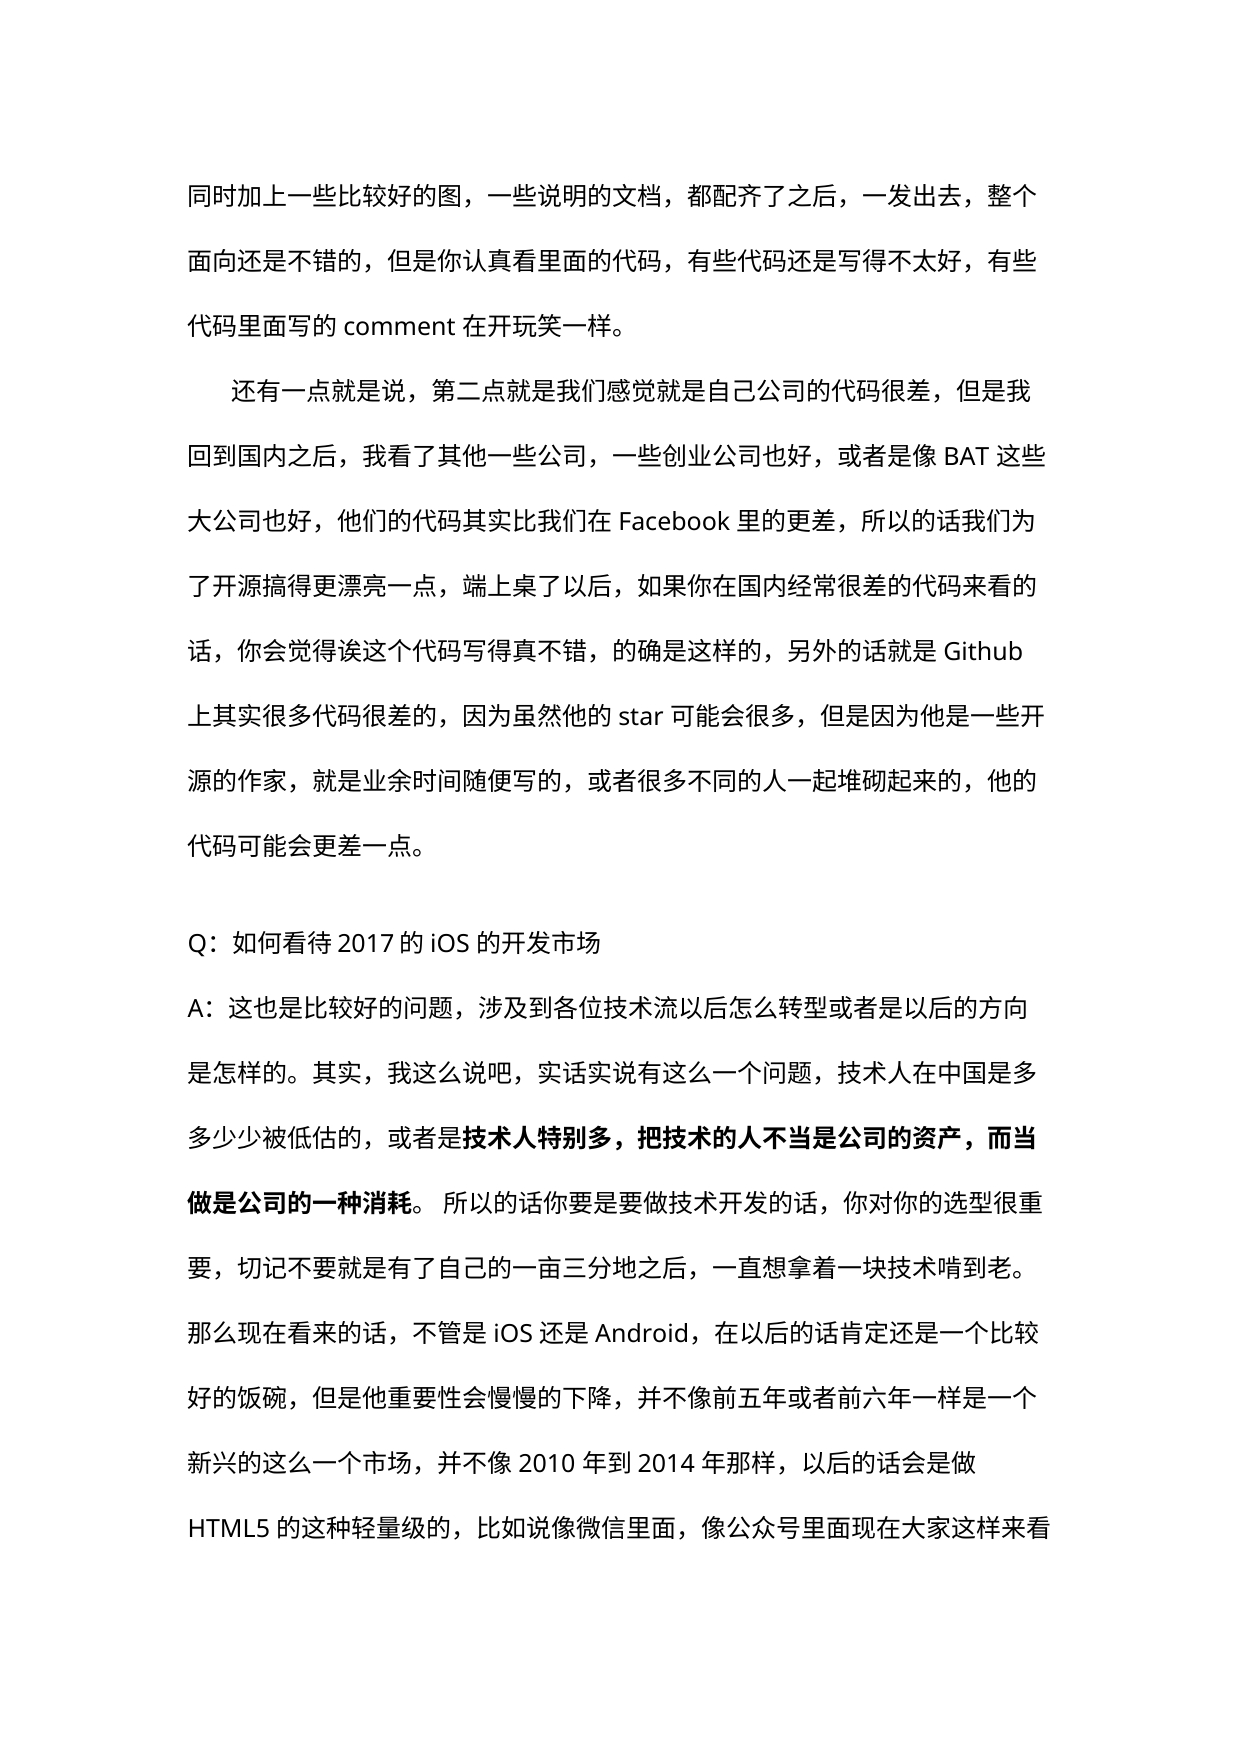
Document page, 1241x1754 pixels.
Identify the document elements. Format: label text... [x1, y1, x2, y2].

text Q：如何看待2017的 iOS 的开发市场 [187, 909, 1053, 974]
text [187, 162, 1053, 357]
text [187, 974, 1053, 1559]
text 还有一点就是说，第二点就是我们感觉就是自己公司的代码很差，但是我回到国内之后，我看了其他一些公司，一些创业公司也好，或者是像 BAT 这些大公司也好，他们的代码其实比我们在 Facebook 里的更差，所以的话我们为了开源搞得更漂亮一点，端上桌了以后，如果你在国内经常很差的代码来看的话，你会觉得诶这个代码写得真不错，的确是这样的，另外的话就是 Github 上其实很多代码很差的，因为虽然他的 star 可能会很多，但是因为他是一些开源的作家，就是业余时间随便写的，或者很多不同的人一起堆砌起来的，他的代码可能会更差一点。 [187, 357, 1053, 877]
